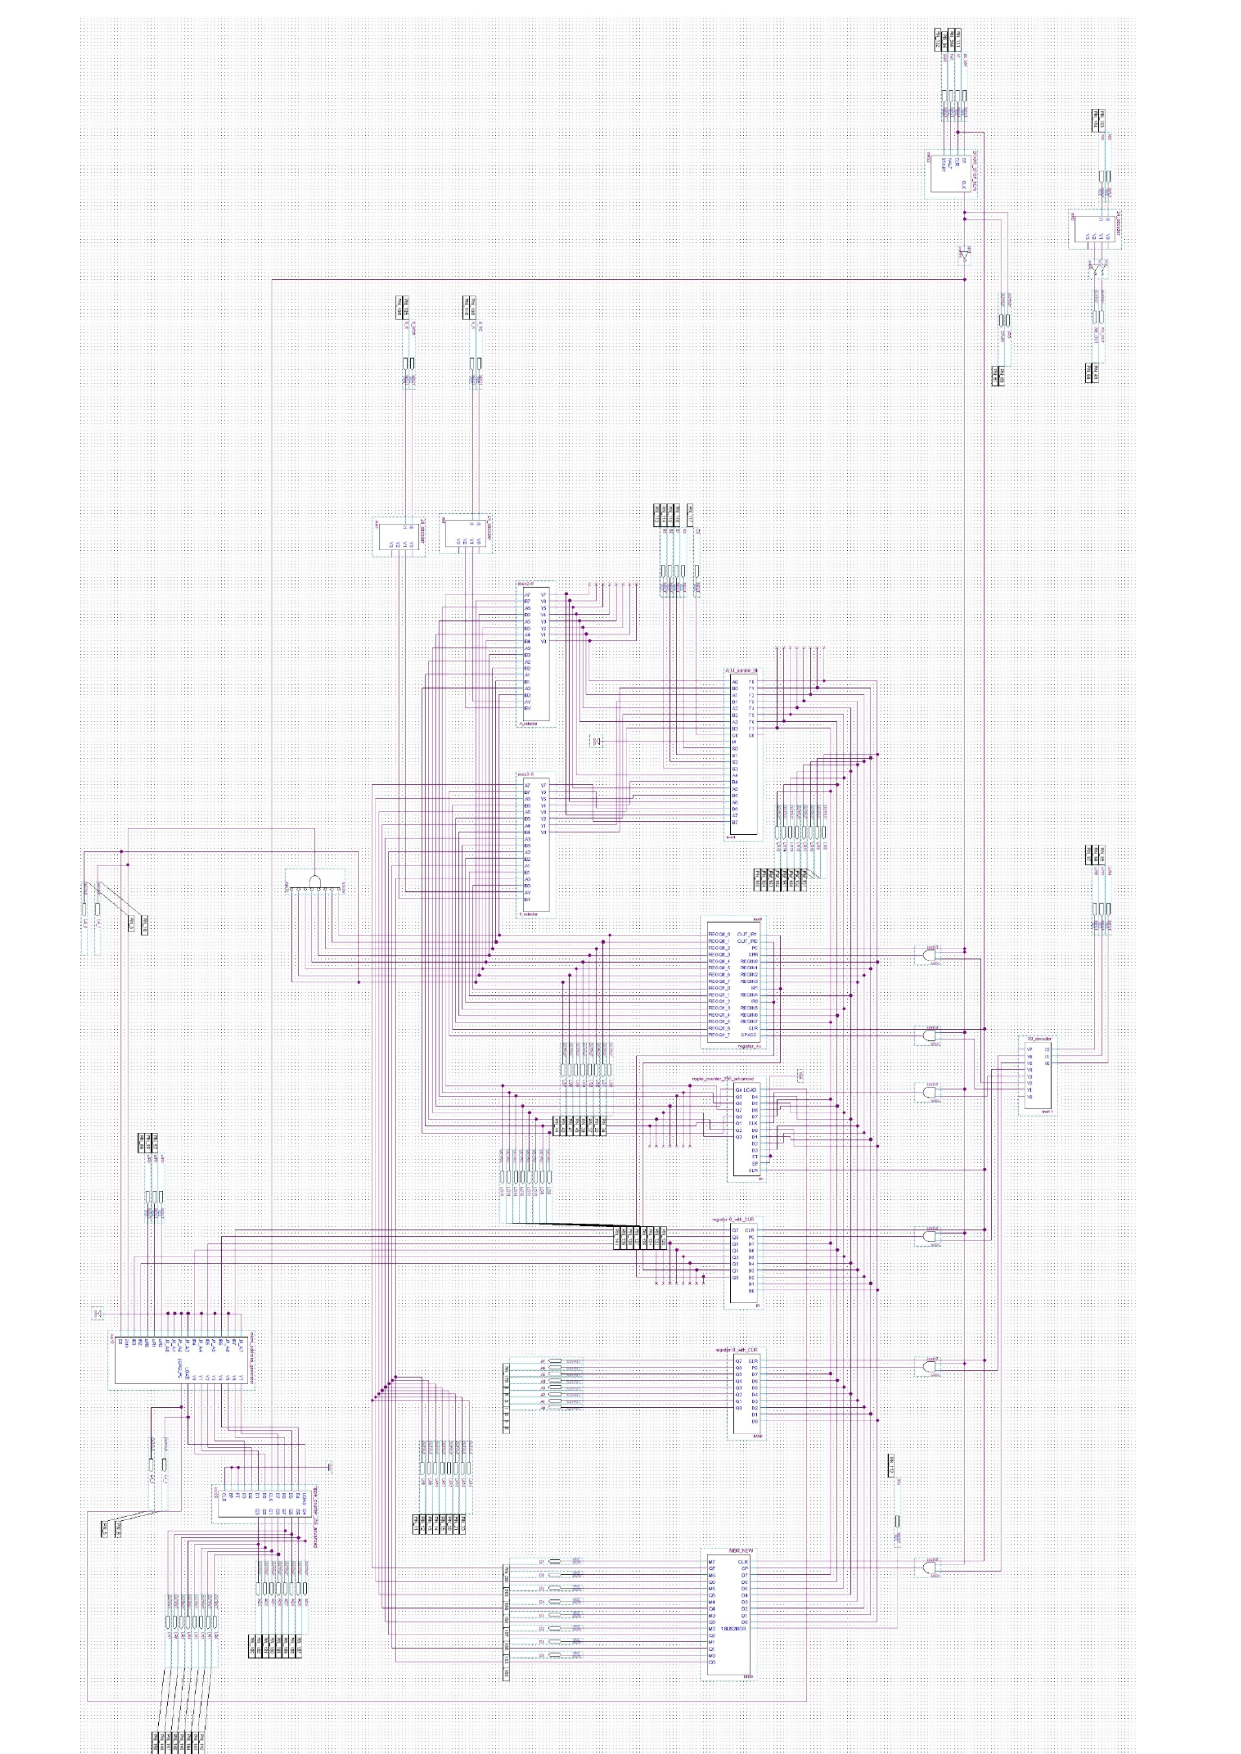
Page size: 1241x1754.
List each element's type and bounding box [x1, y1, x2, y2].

picture [81, 18, 1134, 1752]
